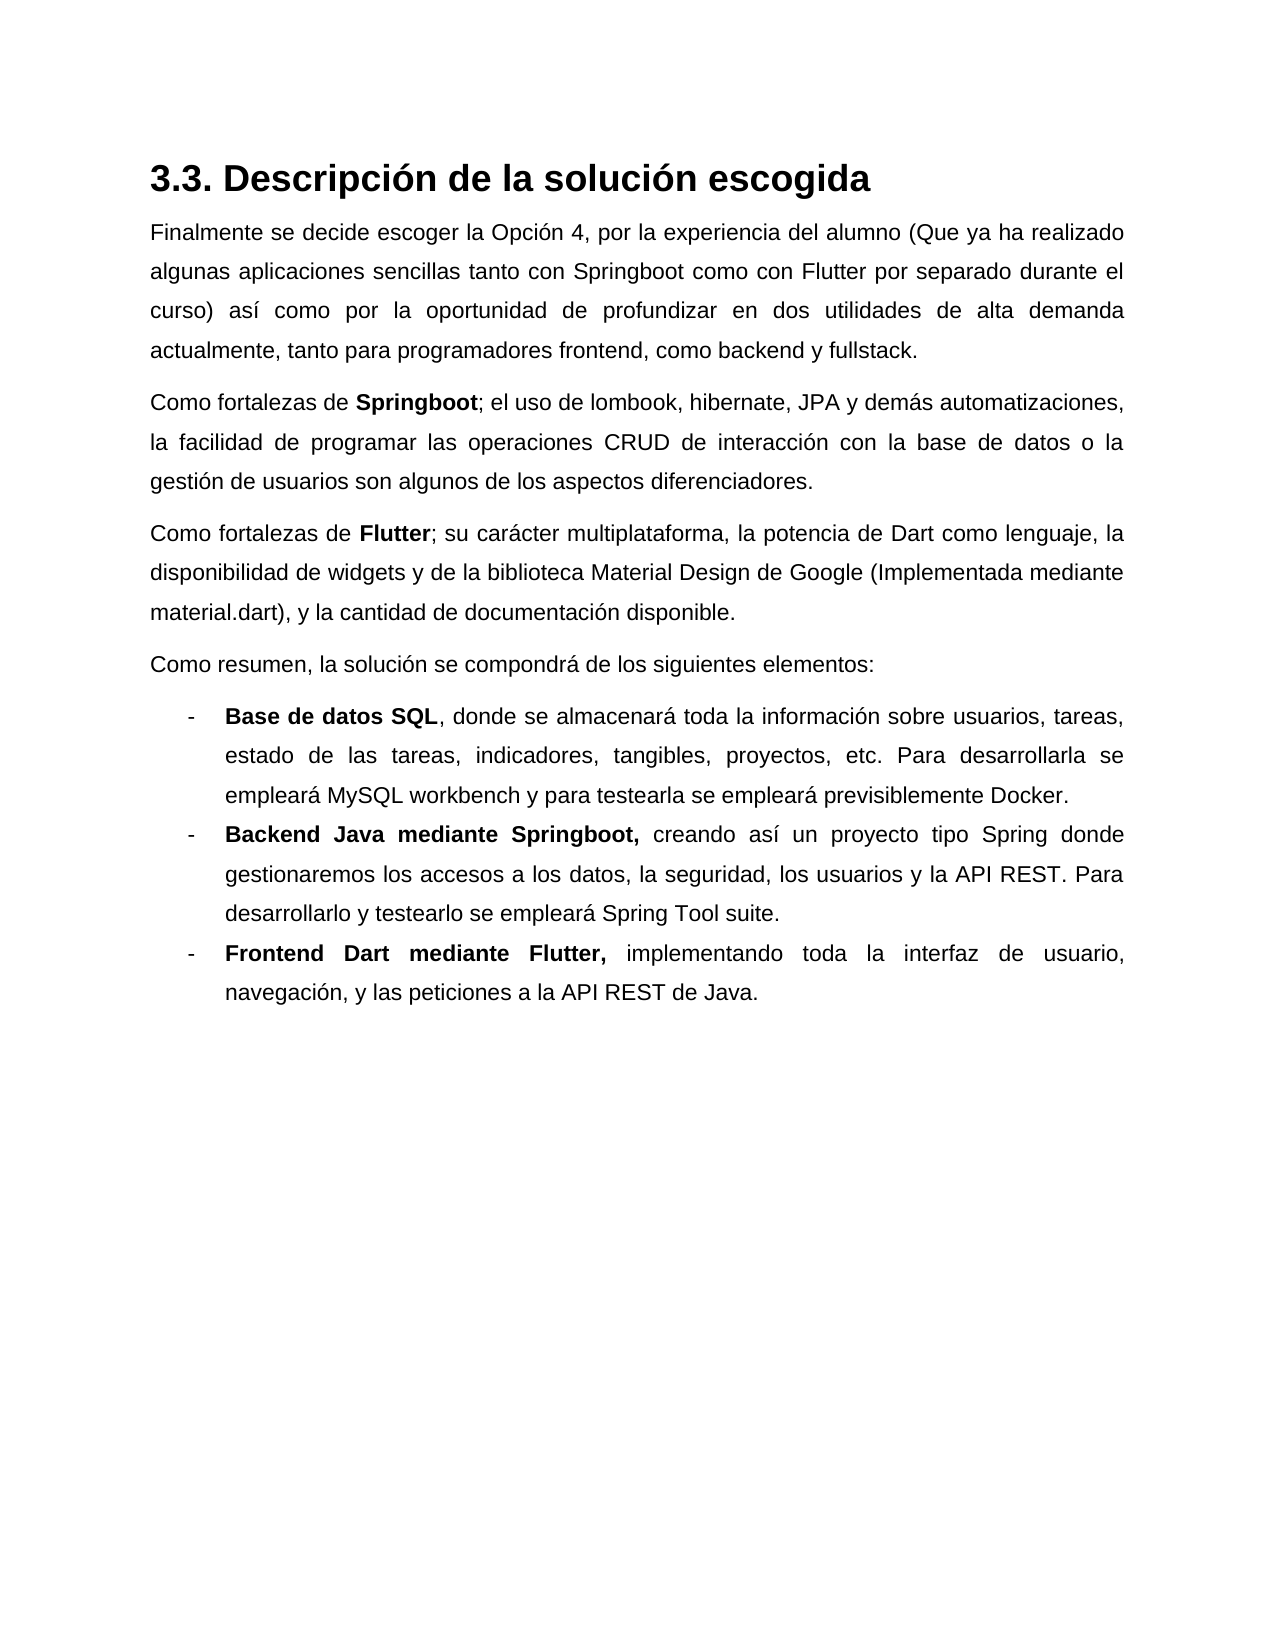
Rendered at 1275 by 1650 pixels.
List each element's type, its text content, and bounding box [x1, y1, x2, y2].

text Como fortalezas de Springboot; el uso de lombook, hibernate, JPA y demás automatizaciones, la facilidad de programar las operaciones CRUD de interacción con la base de datos o la gestión de usuarios son algunos de los aspectos diferenciadores. [150, 389, 1125, 494]
list Backend Java mediante Springboot, creando así un proyecto tipo Spring donde gestionaremos los accesos a los datos, la seguridad, los usuarios y la API REST. Para desarrollarlo y testearlo se empleará Spring Tool suite. [187, 821, 1125, 927]
subtitle 3.3. Descripción de la solución escogida [150, 156, 1124, 199]
list Base de datos SQL, donde se almacenará toda la información sobre usuarios, tareas, estado de las tareas, indicadores, tangibles, proyectos, etc. Para desarrollarla se empleará MySQL workbench y para testearla se empleará previsiblemente Docker. [187, 703, 1125, 808]
text Finalmente se decide escoger la Opción 4, por la experiencia del alumno (Que ya ha realizado algunas aplicaciones sencillas tanto con Springboot como con Flutter por separado durante el curso) así como por la oportunidad de profundizar en dos utilidades de alta demanda actualmente, tanto para programadores frontend, como backend y fullstack. [150, 218, 1125, 363]
text Como fortalezas de Flutter; su carácter multiplataforma, la potencia de Dart como lenguaje, la disponibilidad de widgets y de la biblioteca Material Design de Google (Implementada mediante material.dart), y la cantidad de documentación disponible. [150, 520, 1125, 625]
text Como resumen, la solución se compondrá de los siguientes elementos: [150, 651, 1125, 677]
list Frontend Dart mediante Flutter, implementando toda la interfaz de usuario, navegación, y las peticiones a la API REST de Java. [187, 940, 1125, 1006]
